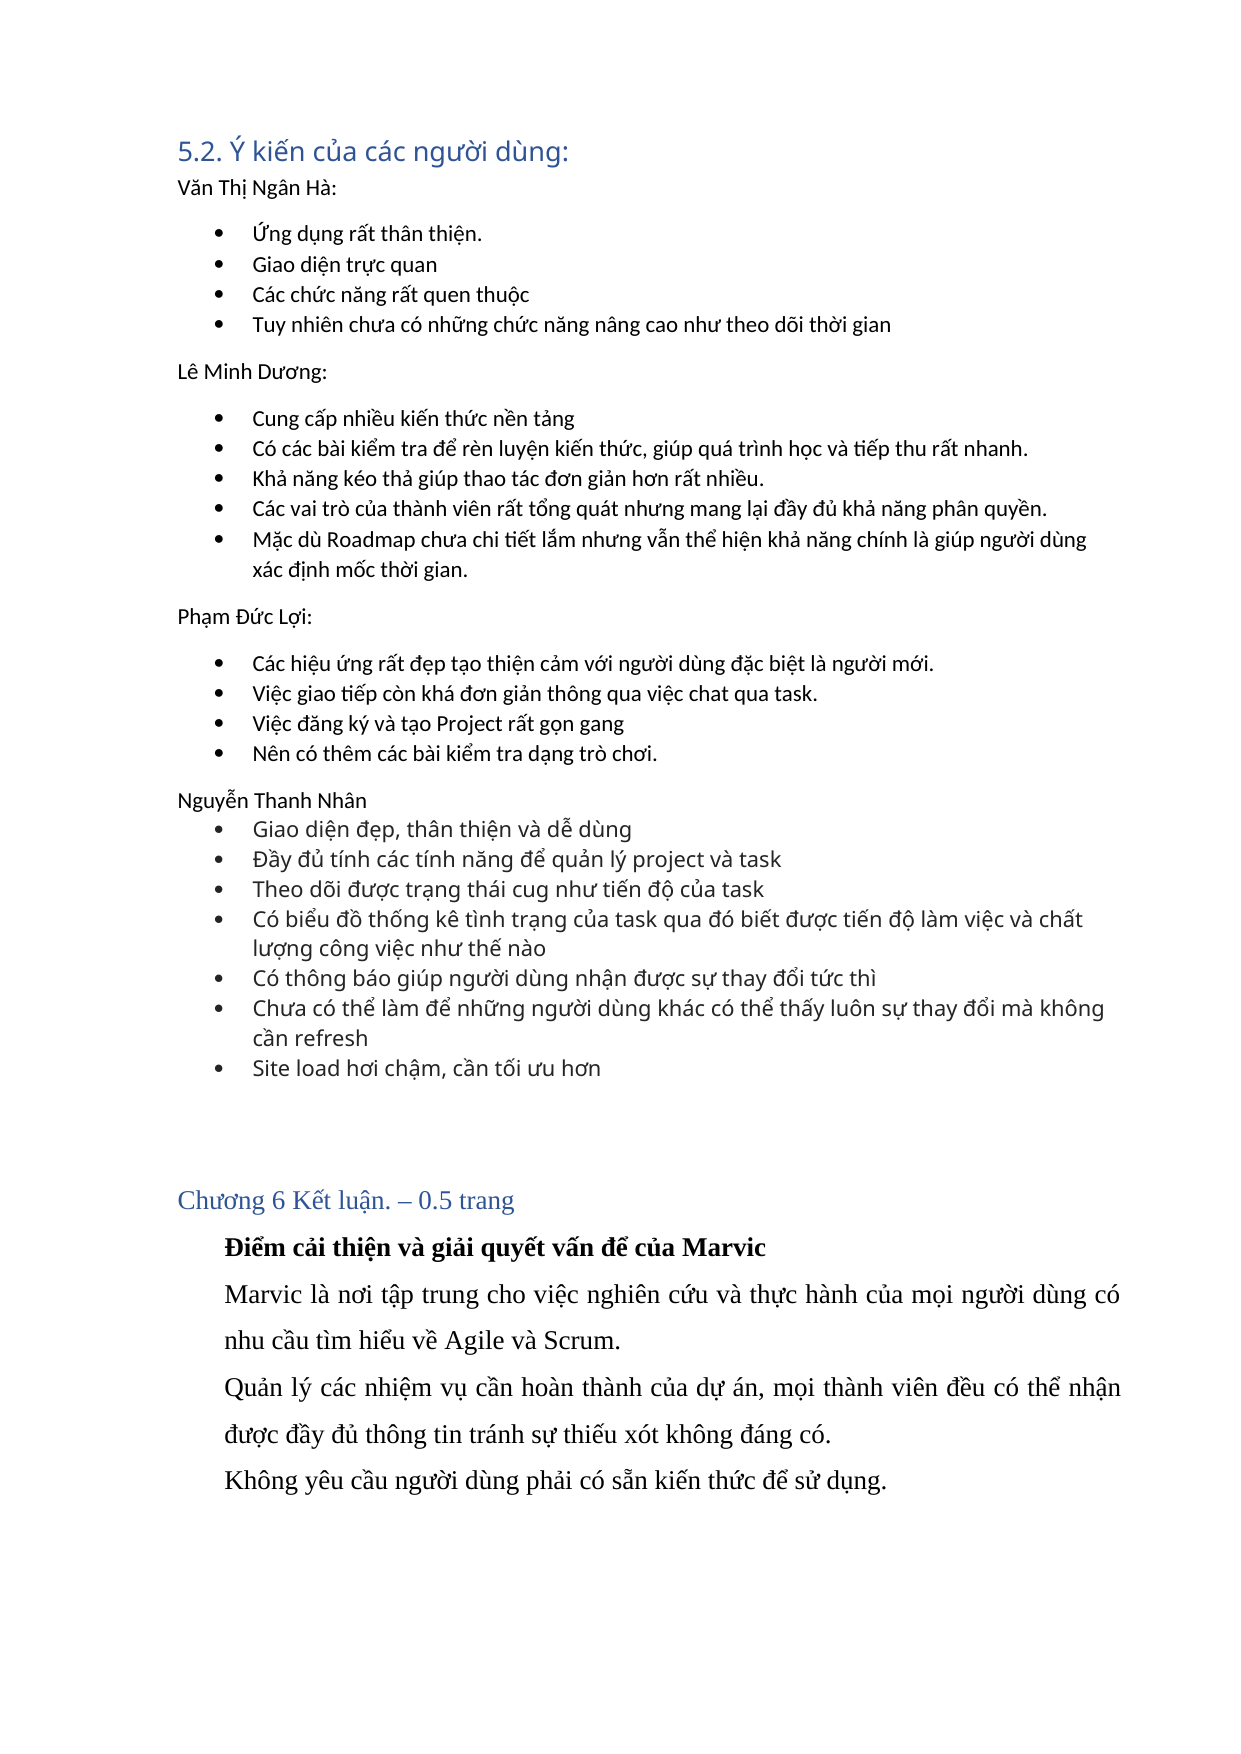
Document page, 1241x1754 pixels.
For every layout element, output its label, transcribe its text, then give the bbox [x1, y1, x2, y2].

list Nên có thêm các bài kiểm tra dạng trò chơi. [215, 739, 1122, 767]
list Các hiệu ứng rất đẹp tạo thiện cảm với người dùng đặc biệt là người mới. [215, 649, 1122, 677]
list Đầy đủ tính các tính năng để quản lý project và task [215, 844, 1122, 874]
list Việc đăng ký và tạo Project rất gọn gang [215, 709, 1122, 737]
list Chưa có thể làm để những người dùng khác có thể thấy luôn sự thay đổi mà không cần refresh [215, 993, 1122, 1053]
list Có biểu đồ thống kê tình trạng của task qua đó biết được tiến độ làm việc và chất lượng công việc như thế nào [215, 904, 1122, 963]
list Có các bài kiểm tra để rèn luyện kiến thức, giúp quá trình học và tiếp thu rất nhanh. [215, 434, 1122, 462]
text Văn Thị Ngân Hà: [177, 173, 1122, 201]
list Mặc dù Roadmap chưa chi tiết lắm nhưng vẫn thể hiện khả năng chính là giúp người dùng xác định mốc thời gian. [215, 525, 1122, 583]
text Phạm Đức Lợi: [177, 602, 1122, 630]
list Giao diện trực quan [215, 250, 1122, 278]
subtitle 5.2. Ý kiến của các người dùng: [177, 133, 1122, 170]
list Có thông báo giúp người dùng nhận được sự thay đổi tức thì [215, 963, 1122, 993]
list Không yêu cầu người dùng phải có sẵn kiến thức để sử dụng. [224, 1464, 1122, 1496]
list Các chức năng rất quen thuộc [215, 280, 1122, 308]
list Site load hơi chậm, cần tối ưu hơn [215, 1053, 1122, 1082]
text Nguyễn Thanh Nhân [177, 786, 1122, 814]
list Giao diện đẹp, thân thiện và dễ dùng [215, 814, 1122, 844]
list Tuy nhiên chưa có những chức năng nâng cao như theo dõi thời gian [215, 310, 1122, 338]
list Khả năng kéo thả giúp thao tác đơn giản hơn rất nhiều. [215, 464, 1122, 492]
list Theo dõi được trạng thái cug như tiến độ của task [215, 874, 1122, 904]
list Cung cấp nhiều kiến thức nền tảng [215, 404, 1122, 432]
list Các vai trò của thành viên rất tổng quát nhưng mang lại đầy đủ khả năng phân quyền. [215, 494, 1122, 523]
list Quản lý các nhiệm vụ cần hoàn thành của dự án, mọi thành viên đều có thể nhận được đầy đủ thông tin tránh sự thiếu xót không đáng có. [224, 1371, 1122, 1449]
text Lê Minh Dương: [177, 357, 1122, 385]
list Ứng dụng rất thân thiện. [215, 219, 1122, 248]
list Việc giao tiếp còn khá đơn giản thông qua việc chat qua task. [215, 679, 1122, 707]
subtitle Chương 6 Kết luận. – 0.5 trang [177, 1184, 1122, 1216]
list Marvic là nơi tập trung cho việc nghiên cứu và thực hành của mọi người dùng có nhu cầu tìm hiểu về Agile và Scrum. [224, 1278, 1122, 1356]
text Điểm cải thiện và giải quyết vấn để của Marvic [224, 1231, 1122, 1262]
